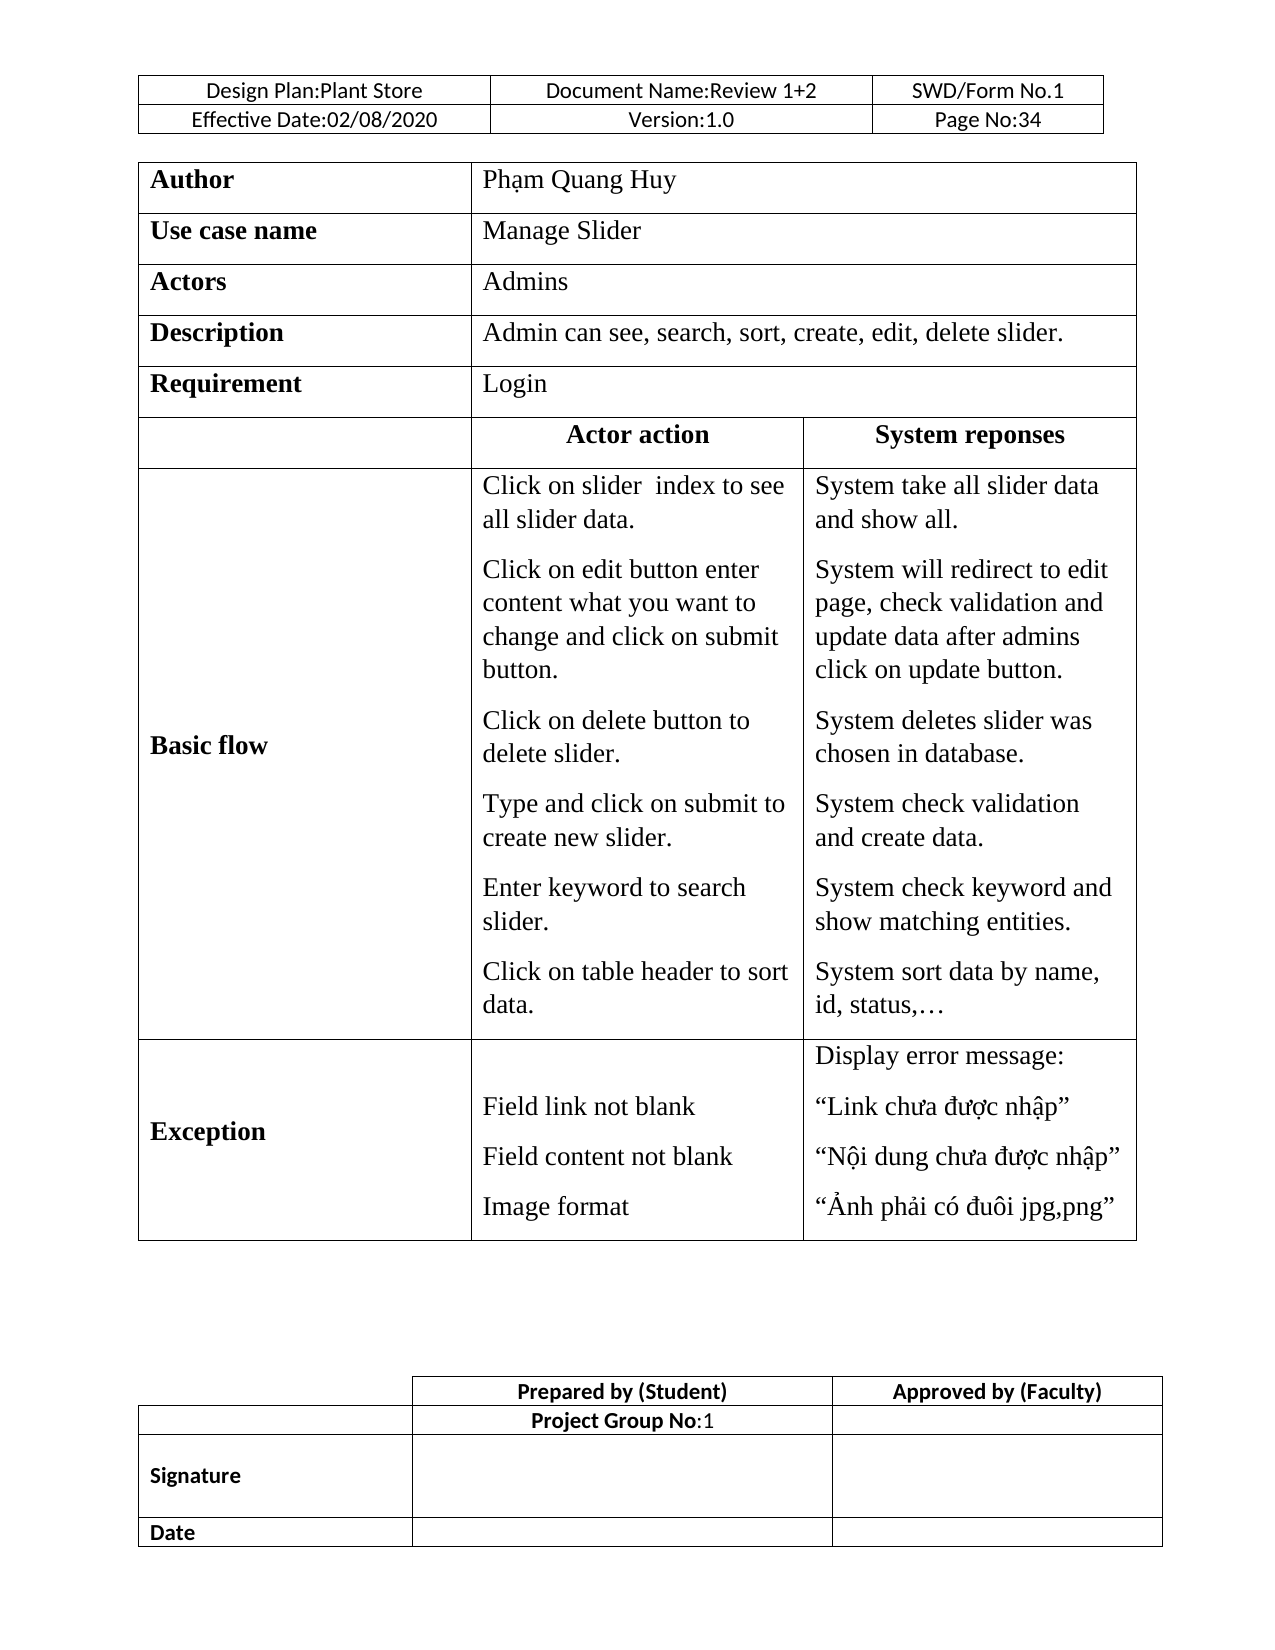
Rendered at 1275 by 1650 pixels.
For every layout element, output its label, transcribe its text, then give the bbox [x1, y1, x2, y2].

table_cell Requirement [139, 367, 471, 417]
table_header Author [139, 163, 471, 213]
table_cell Admins [472, 265, 1136, 315]
table_cell Display error message: “Link chưa được nhập” “Nội dung chưa được nhập” “Ảnh phải có đuôi jpg,png” [804, 1040, 1136, 1240]
table_cell Exception [139, 1040, 471, 1240]
table_cell Basic flow [139, 469, 471, 1038]
table_cell System reponses [804, 418, 1136, 468]
table_cell Field link not blank Field content not blank Image format [472, 1040, 803, 1240]
table_cell System take all slider data and show all. System will redirect to edit page, check validation and update data after admins click on update button. System deletes slider was chosen in database. System check validation and create data. System check keyword and show matching entities. System sort data by name, id, status,… [804, 469, 1136, 1038]
table_cell Manage Slider [472, 214, 1136, 264]
table_cell Admin can see, search, sort, create, edit, delete slider. [472, 316, 1136, 366]
table_cell Actors [139, 265, 471, 315]
table_cell Description [139, 316, 471, 366]
table_cell [139, 418, 471, 468]
table_header Phạm Quang Huy [472, 163, 1136, 213]
table_cell Actor action [472, 418, 803, 468]
table_cell Click on slider index to see all slider data. Click on edit button enter content what you want to change and click on submit button. Click on delete button to delete slider. Type and click on submit to create new slider. Enter keyword to search slider. Click on table header to sort data. [472, 469, 803, 1038]
table_cell Use case name [139, 214, 471, 264]
table_cell Login [472, 367, 1136, 417]
